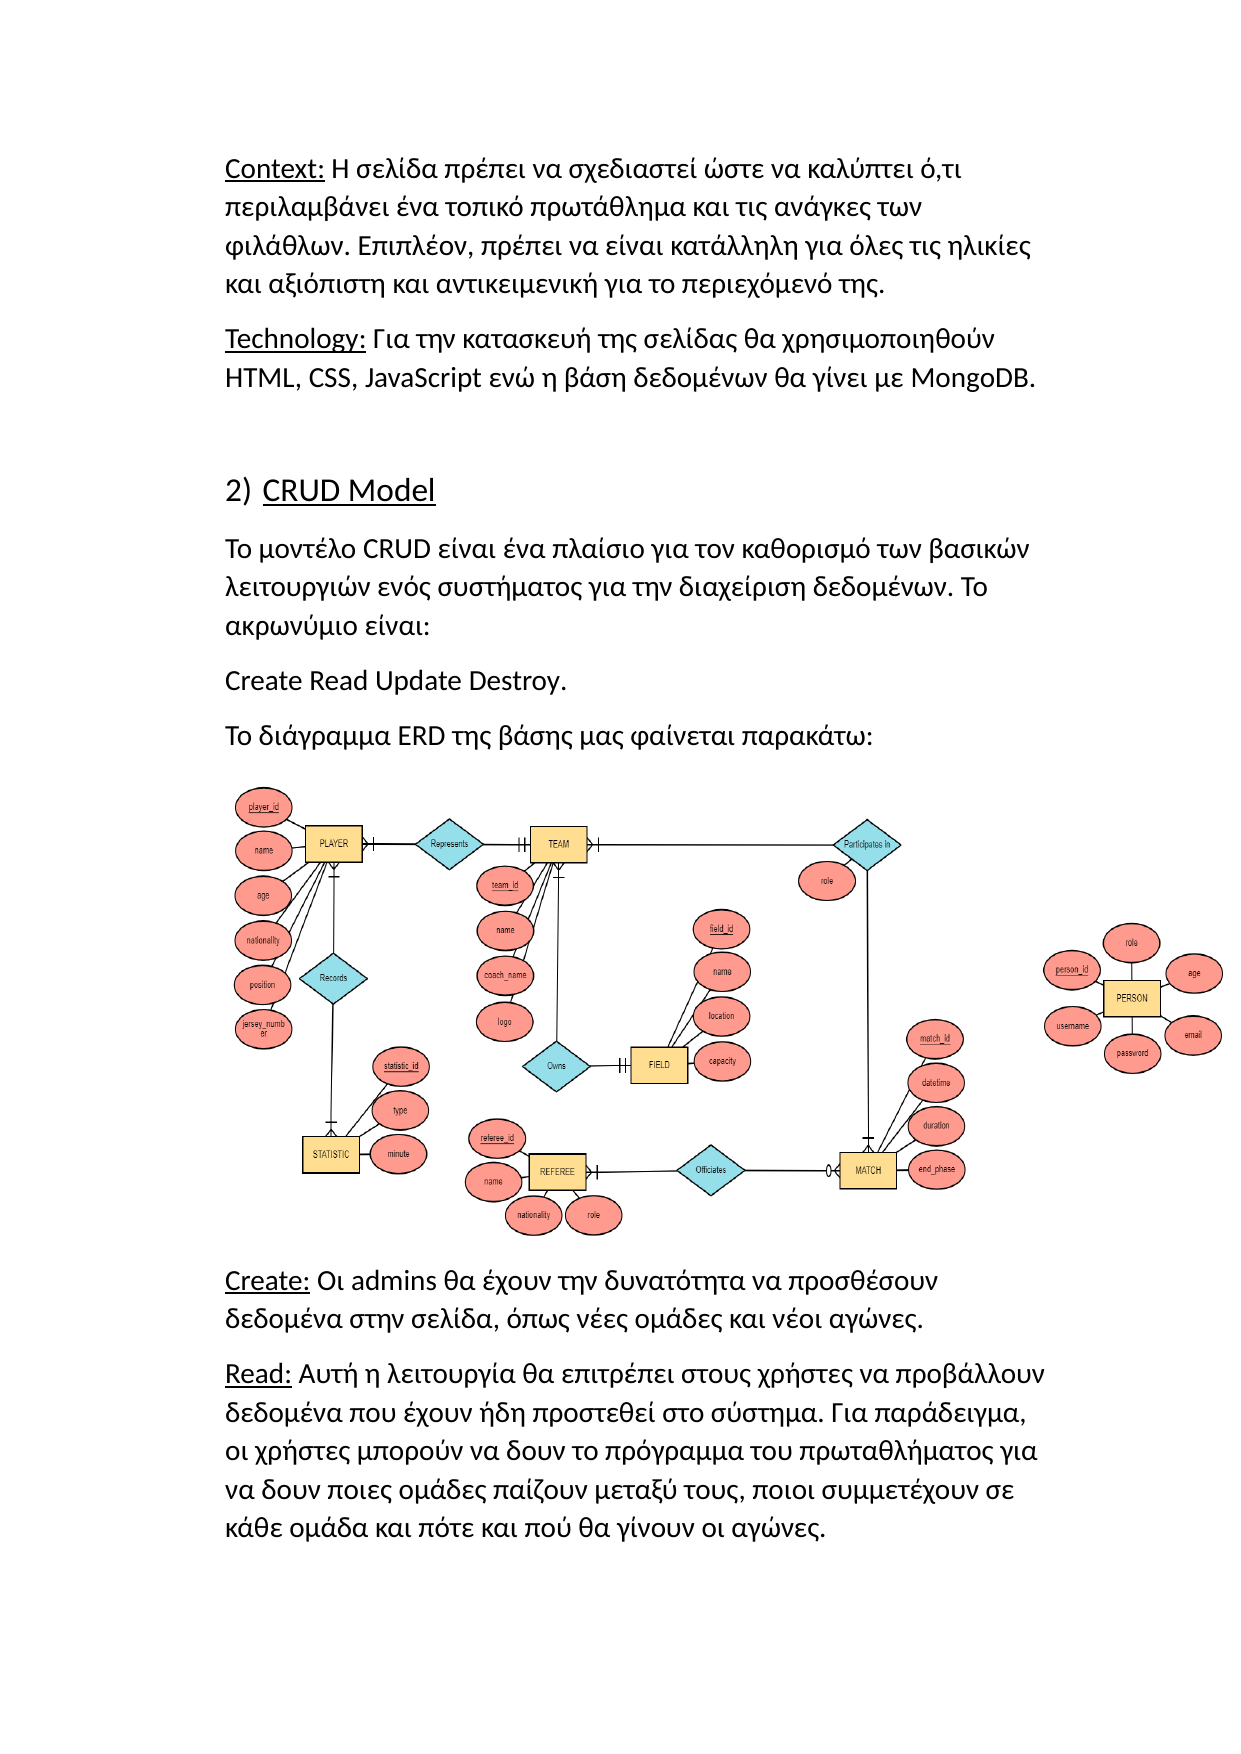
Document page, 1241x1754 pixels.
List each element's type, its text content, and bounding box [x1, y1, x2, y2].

list CRUD Model [225, 469, 1053, 510]
picture [225, 771, 1232, 1243]
text Το μοντέλο CRUD είναι ένα πλαίσιο για τον καθορισμό των βασικών λειτουργιών ενός συστήματος για την διαχείριση δεδομένων. Το ακρωνύμιο είναι: [225, 530, 1053, 642]
text Create Read Update Destroy. [225, 662, 1053, 697]
text Create: Οι admins θα έχουν την δυνατότητα να προσθέσουν δεδομένα στην σελίδα, όπως νέες ομάδες και νέοι αγώνες. [225, 1262, 1053, 1336]
text Technology: Για την κατασκευή της σελίδας θα χρησιμοποιηθούν HTML, CSS, JavaScript ενώ η βάση δεδομένων θα γίνει με MongoDB. [225, 320, 1053, 394]
text Read: Αυτή η λειτουργία θα επιτρέπει στους χρήστες να προβάλλουν δεδομένα που έχουν ήδη προστεθεί στο σύστημα. Για παράδειγμα, οι χρήστες μπορούν να δουν το πρόγραμμα του πρωταθλήματος για να δουν ποιες ομάδες παίζουν μεταξύ τους, ποιοι συμμετέχουν σε κάθε ομάδα και πότε και πού θα γίνουν οι αγώνες. [225, 1355, 1053, 1545]
text Το διάγραμμα ERD της βάσης μας φαίνεται παρακάτω: [225, 717, 1053, 752]
text Context: Η σελίδα πρέπει να σχεδιαστεί ώστε να καλύπτει ό,τι περιλαμβάνει ένα τοπικό πρωτάθλημα και τις ανάγκες των φιλάθλων. Επιπλέον, πρέπει να είναι κατάλληλη για όλες τις ηλικίες και αξιόπιστη και αντικειμενική για το περιεχόμενό της. [225, 150, 1053, 301]
